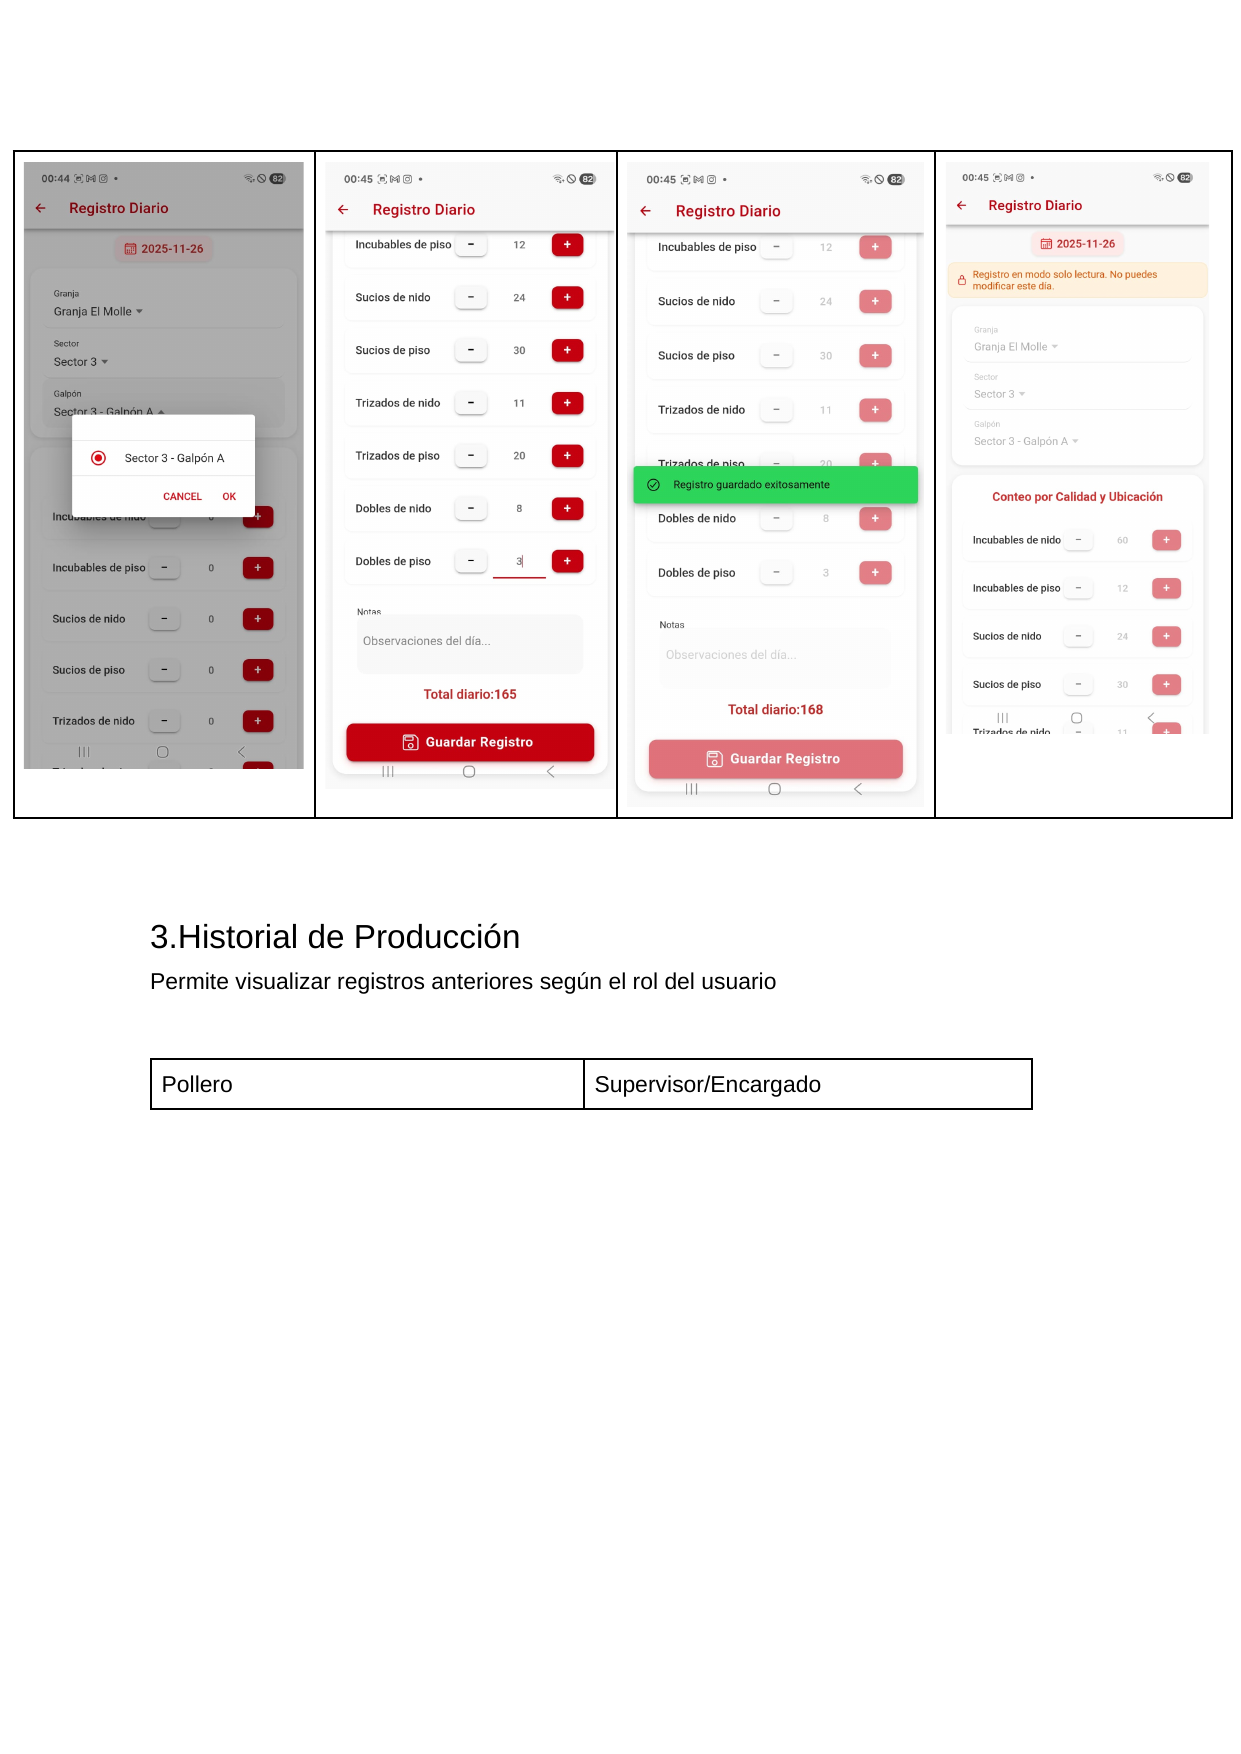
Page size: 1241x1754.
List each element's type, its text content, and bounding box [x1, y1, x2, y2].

table_header Supervisor/Encargado [585, 1060, 1031, 1107]
picture [945, 162, 1210, 734]
subtitle 3.Historial de Producción [150, 917, 1090, 955]
table_header [618, 152, 934, 817]
picture [23, 162, 304, 769]
table_header Pollero [152, 1060, 583, 1107]
text Permite visualizar registros anteriores según el rol del usuario [150, 968, 1090, 994]
table_header [15, 152, 314, 817]
picture [627, 162, 924, 807]
picture [325, 162, 615, 789]
table_header [936, 152, 1231, 817]
table_header [316, 152, 616, 817]
